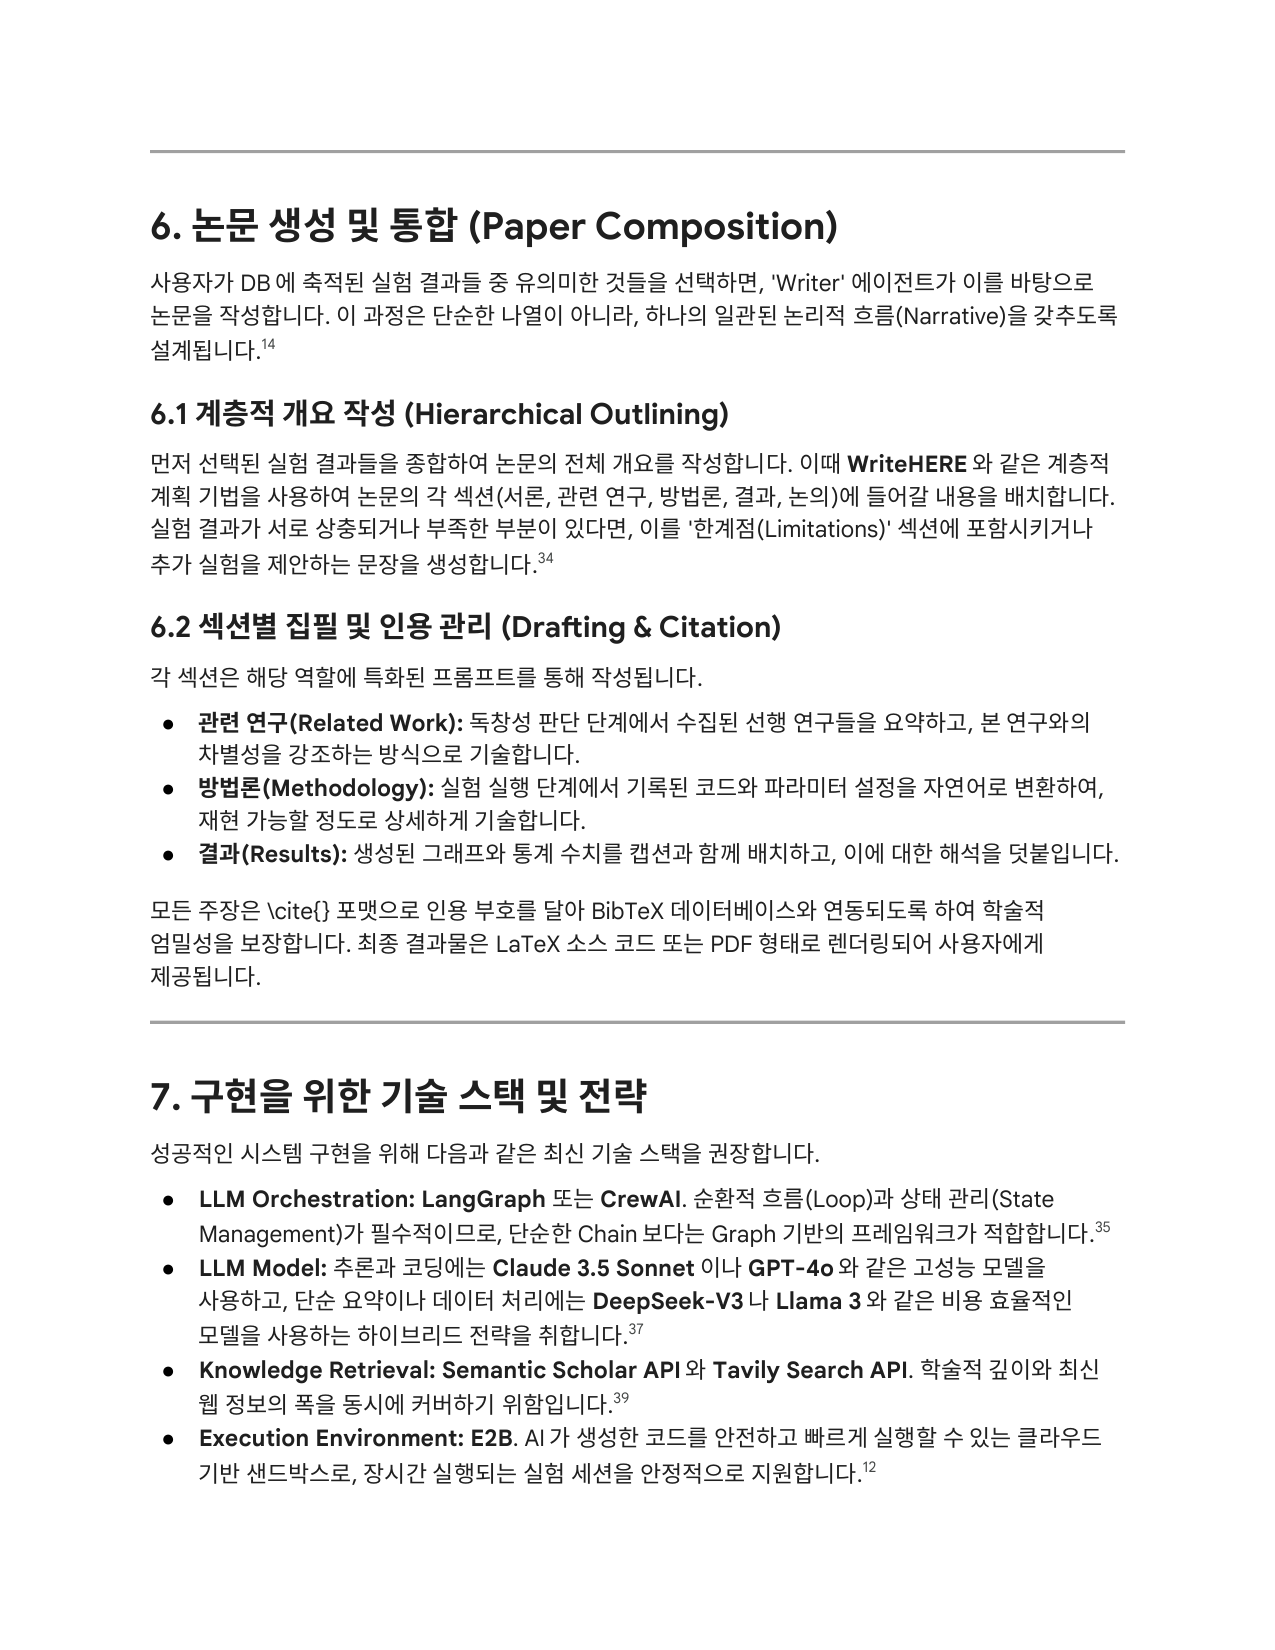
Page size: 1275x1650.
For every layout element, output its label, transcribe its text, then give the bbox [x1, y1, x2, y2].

list LLM Model: 추론과 코딩에는 Claude 3.5 Sonnet이나 GPT-4o와 같은 고성능 모델을 사용하고, 단순 요약이나 데이터 처리에는 DeepSeek-V3나 Llama 3와 같은 비용 효율적인 모델을 사용하는 하이브리드 전략을 취합니다.37 [161, 1254, 1125, 1351]
subtitle 6.1 계층적 개요 작성 (Hierarchical Outlining) [150, 396, 1125, 433]
list 결과(Results): 생성된 그래프와 통계 수치를 캡션과 함께 배치하고, 이에 대한 해석을 덧붙입니다. [161, 840, 1125, 868]
text 각 섹션은 해당 역할에 특화된 프롬프트를 통해 작성됩니다. [150, 664, 1125, 692]
list Knowledge Retrieval: Semantic Scholar API와 Tavily Search API. 학술적 깊이와 최신 웹 정보의 폭을 동시에 커버하기 위함입니다.39 [161, 1356, 1125, 1420]
subtitle 6.2 섹션별 집필 및 인용 관리 (Drafting & Citation) [150, 609, 1125, 646]
subtitle 7. 구현을 위한 기술 스택 및 전략 [150, 1024, 1125, 1121]
text 성공적인 시스템 구현을 위해 다음과 같은 최신 기술 스택을 권장합니다. [150, 1140, 1125, 1169]
text 모든 주장은 \cite{} 포맷으로 인용 부호를 달아 BibTeX 데이터베이스와 연동되도록 하여 학술적 엄밀성을 보장합니다. 최종 결과물은 LaTeX 소스 코드 또는 PDF 형태로 렌더링되어 사용자에게 제공됩니다. [150, 897, 1125, 992]
text 사용자가 DB에 축적된 실험 결과들 중 유의미한 것들을 선택하면, 'Writer' 에이전트가 이를 바탕으로 논문을 작성합니다. 이 과정은 단순한 나열이 아니라, 하나의 일관된 논리적 흐름(Narrative)을 갖추도록 설계됩니다.14 [150, 269, 1125, 367]
list 방법론(Methodology): 실험 실행 단계에서 기록된 코드와 파라미터 설정을 자연어로 변환하여, 재현 가능할 정도로 상세하게 기술합니다. [161, 774, 1125, 836]
list Execution Environment: E2B. AI가 생성한 코드를 안전하고 빠르게 실행할 수 있는 클라우드 기반 샌드박스로, 장시간 실행되는 실험 세션을 안정적으로 지원합니다.12 [161, 1425, 1125, 1489]
list 관련 연구(Related Work): 독창성 판단 단계에서 수집된 선행 연구들을 요약하고, 본 연구와의 차별성을 강조하는 방식으로 기술합니다. [161, 709, 1125, 770]
list LLM Orchestration: LangGraph 또는 CrewAI. 순환적 흐름(Loop)과 상태 관리(State Management)가 필수적이므로, 단순한 Chain보다는 Graph 기반의 프레임워크가 적합합니다.35 [161, 1185, 1125, 1250]
text 먼저 선택된 실험 결과들을 종합하여 논문의 전체 개요를 작성합니다. 이때 WriteHERE와 같은 계층적 계획 기법을 사용하여 논문의 각 섹션(서론, 관련 연구, 방법론, 결과, 논의)에 들어갈 내용을 배치합니다. 실험 결과가 서로 상충되거나 부족한 부분이 있다면, 이를 '한계점(Limitations)' 섹션에 포함시키거나 추가 실험을 제안하는 문장을 생성합니다.34 [150, 450, 1125, 580]
subtitle 6. 논문 생성 및 통합 (Paper Composition) [150, 154, 1125, 251]
